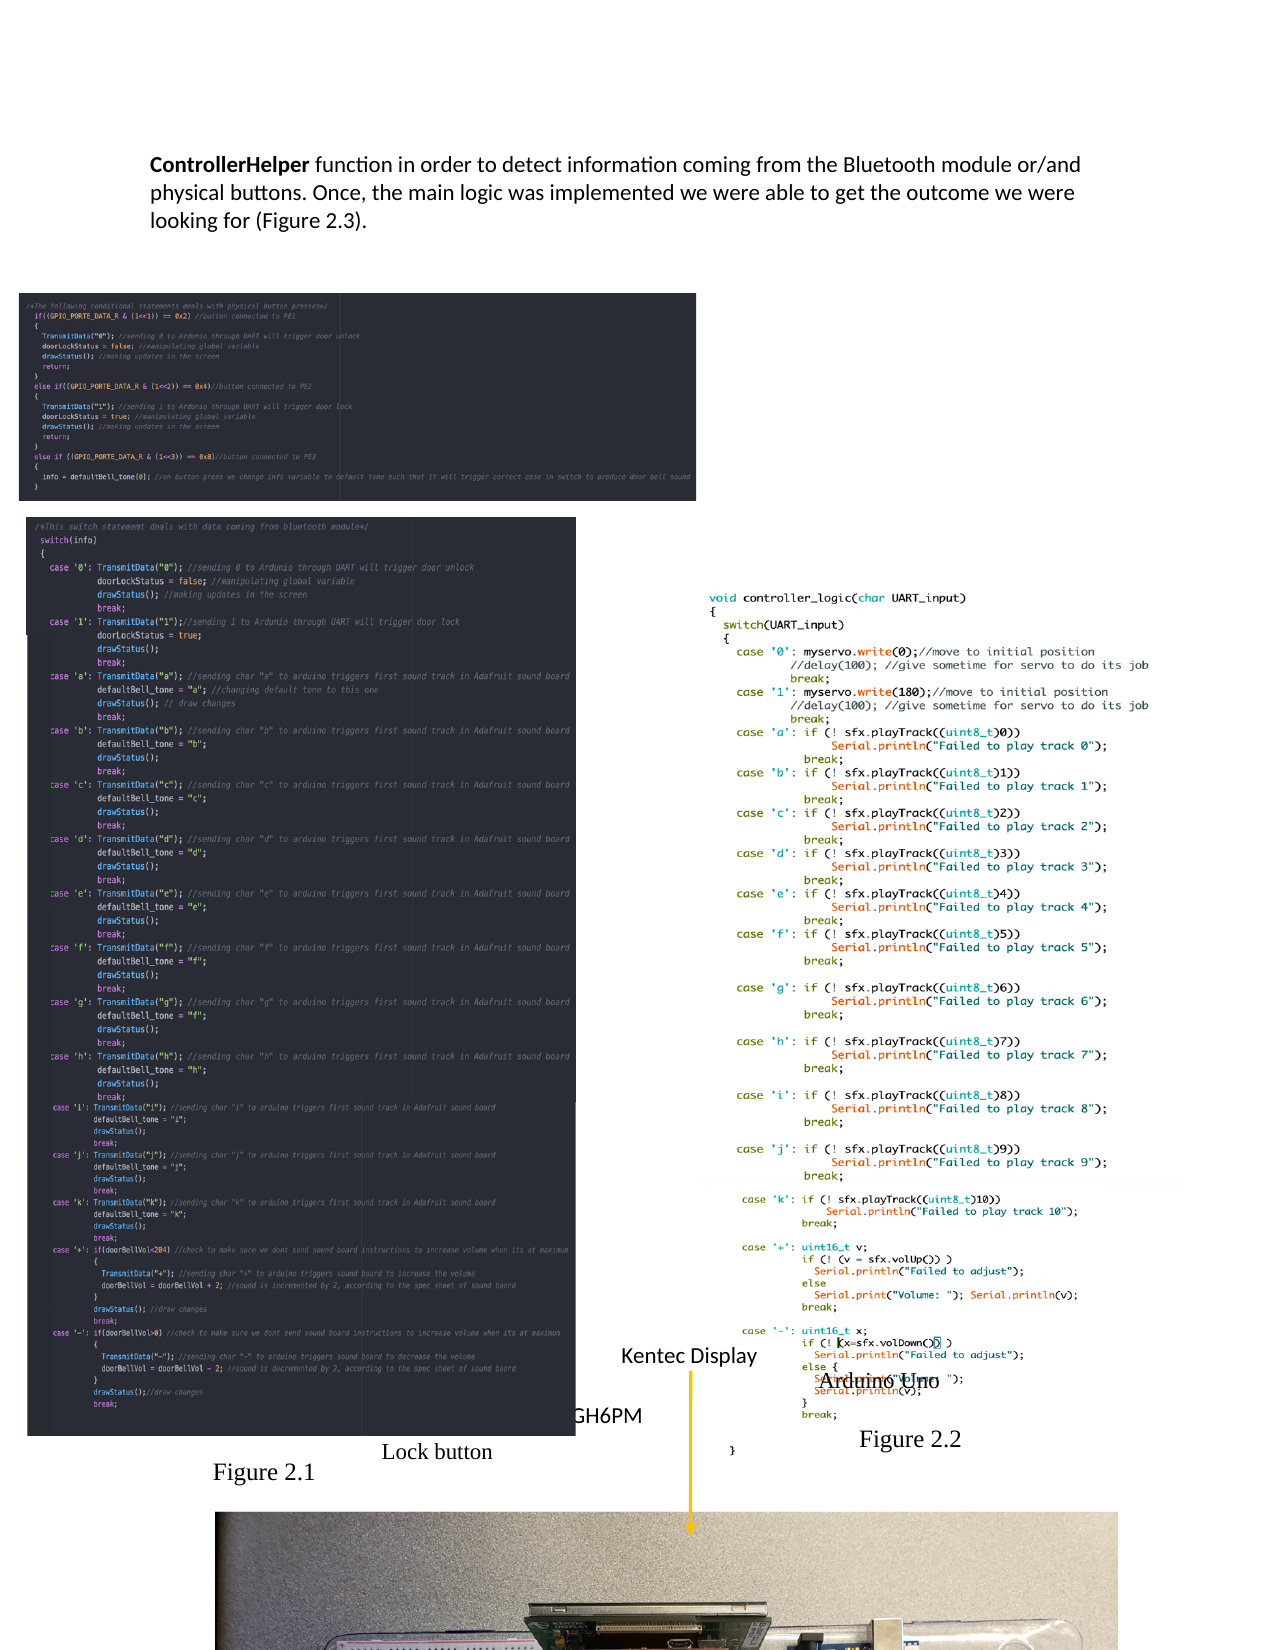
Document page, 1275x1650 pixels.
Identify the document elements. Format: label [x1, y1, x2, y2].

picture [703, 586, 1185, 1461]
picture [0, 517, 576, 1436]
picture [216, 1512, 1118, 1650]
picture [18, 293, 697, 501]
text [150, 150, 1125, 234]
